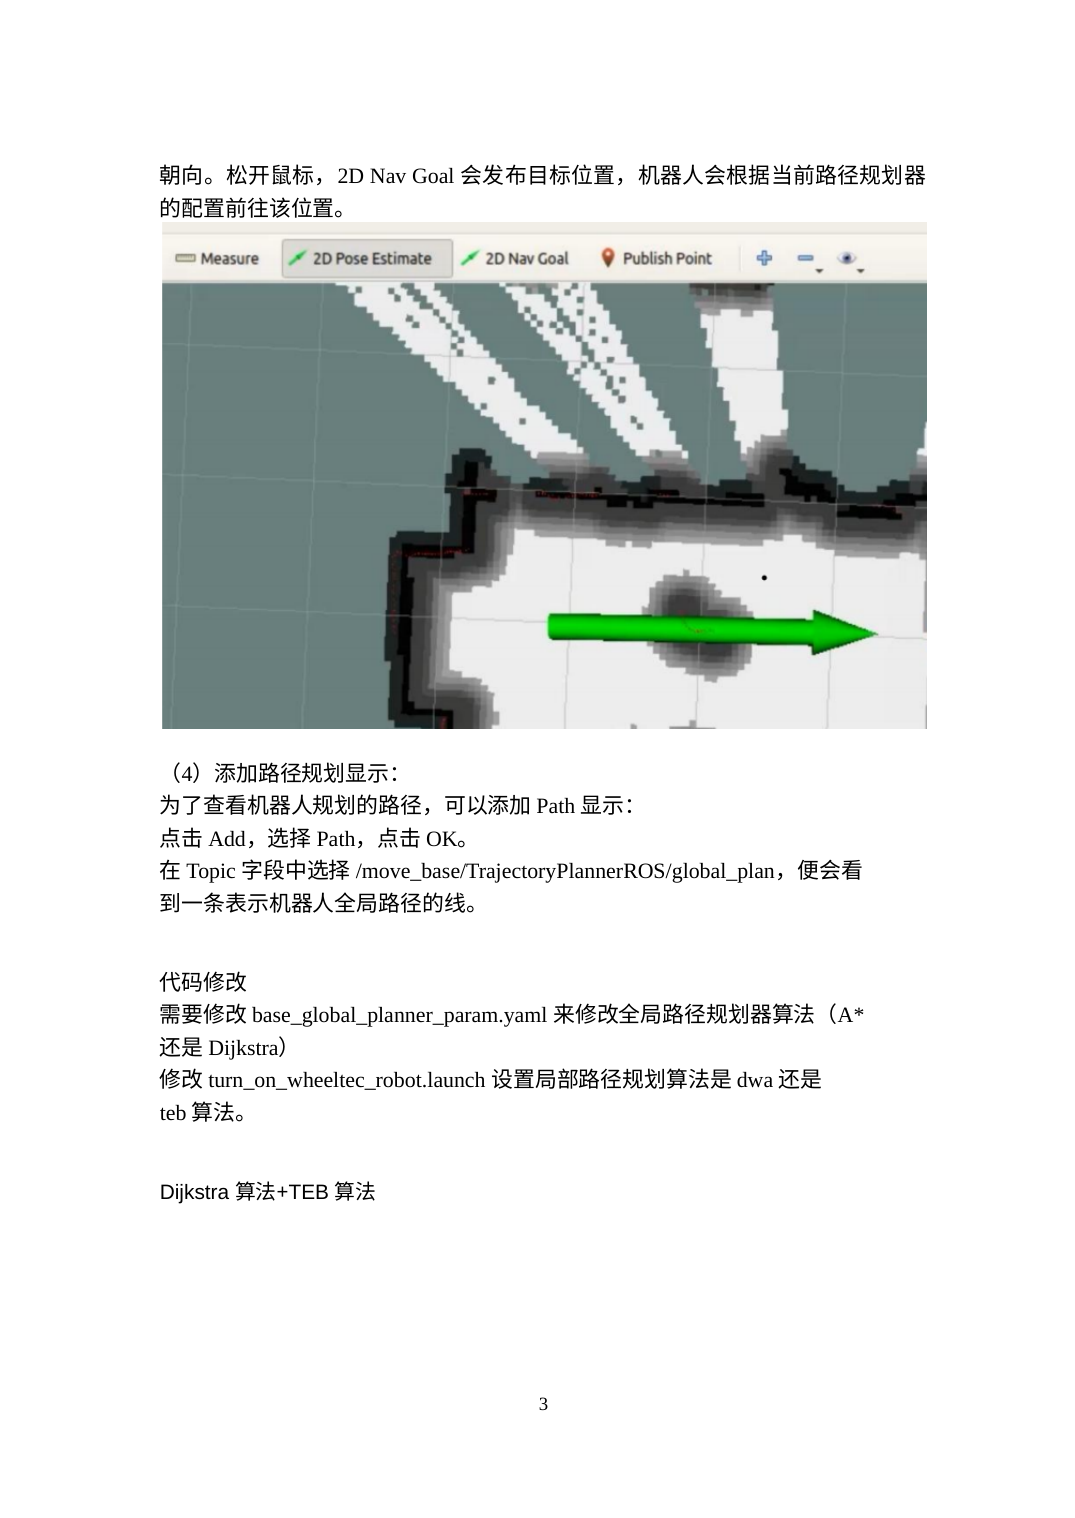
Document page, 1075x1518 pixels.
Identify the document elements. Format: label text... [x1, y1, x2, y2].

text 修改 turn_on_wheeltec_robot.launch 设置局部路径规划算法是 dwa 还是 [159, 1062, 927, 1094]
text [159, 158, 927, 222]
text 在 Topic 字段中选择 /move_base/TrajectoryPlannerROS/global_plan，便会看 [159, 853, 927, 885]
text teb 算法。 [159, 1094, 927, 1127]
text （4）添加路径规划显示： [159, 755, 927, 788]
text 到一条表示机器人全局路径的线。 [159, 885, 927, 918]
text 需要修改 base_global_planner_param.yaml 来修改全局路径规划器算法（A* [159, 997, 927, 1029]
text 还是 Dijkstra） [159, 1029, 927, 1062]
picture [159, 222, 927, 729]
text 为了查看机器人规划的路径，可以添加 Path 显示： [159, 788, 927, 820]
text 点击 Add，选择 Path，点击 OK。 [159, 820, 927, 853]
text Dijkstra 算法+TEB 算法 [159, 1174, 927, 1206]
text 代码修改 [159, 964, 927, 997]
